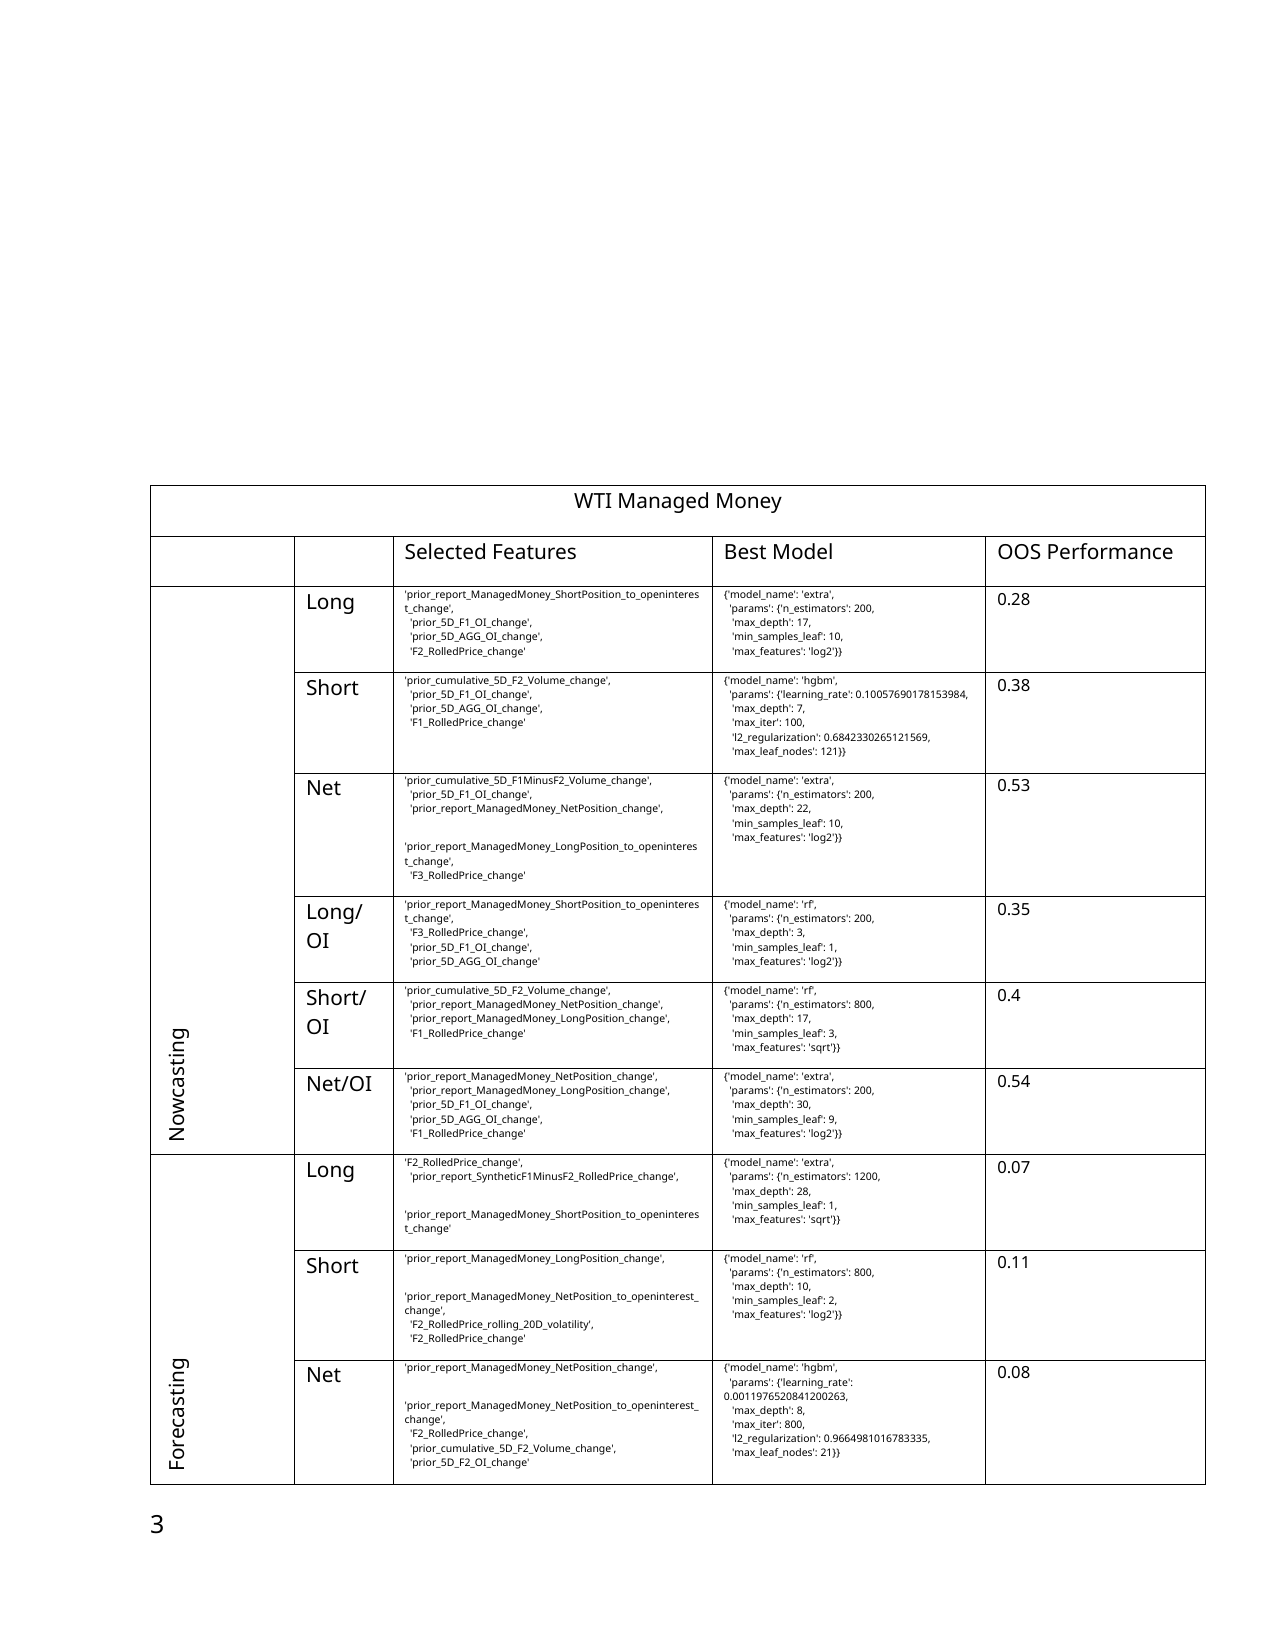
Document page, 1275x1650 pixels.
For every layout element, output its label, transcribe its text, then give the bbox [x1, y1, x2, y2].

table_cell {'model_name': 'extra', 'params': {'n_estimators': 200, 'max_depth': 30, 'min_samples_leaf': 9, 'max_features': 'log2'}} [713, 1069, 985, 1154]
table_cell 0.07 [986, 1155, 1205, 1250]
table_cell Short [295, 1251, 393, 1359]
table_cell 'prior_cumulative_5D_F2_Volume_change', 'prior_5D_F1_OI_change', 'prior_5D_AGG_OI_change', 'F1_RolledPrice_change' [394, 673, 712, 772]
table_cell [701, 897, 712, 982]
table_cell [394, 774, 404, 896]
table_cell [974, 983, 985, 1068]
table_cell Short/OI [295, 983, 393, 1068]
table_cell OOS Performance [986, 537, 1205, 586]
table_cell Net/OI [295, 1069, 393, 1154]
table_cell Net [295, 774, 393, 896]
table_cell 0.53 [986, 774, 1205, 896]
table_cell 0.11 [986, 1251, 1205, 1359]
table_cell {'model_name': 'extra', 'params': {'n_estimators': 1200, 'max_depth': 28, 'min_samples_leaf': 1, 'max_features': 'sqrt'}} [713, 1155, 985, 1250]
table_cell Long/OI [295, 897, 393, 982]
table_cell {'model_name': 'rf', 'params': {'n_estimators': 800, 'max_depth': 10, 'min_samples_leaf': 2, 'max_features': 'log2'}} [713, 1251, 985, 1359]
table_cell 'F2_RolledPrice_change', 'prior_report_SyntheticF1MinusF2_RolledPrice_change', 'prior_report_ManagedMoney_ShortPosition_to_openinterest_change' [394, 1155, 712, 1250]
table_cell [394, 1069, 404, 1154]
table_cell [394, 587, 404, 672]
table_cell 0.28 [986, 587, 1205, 672]
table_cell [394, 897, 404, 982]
table_cell Nowcasting [151, 587, 294, 1154]
table_cell Long [295, 587, 393, 672]
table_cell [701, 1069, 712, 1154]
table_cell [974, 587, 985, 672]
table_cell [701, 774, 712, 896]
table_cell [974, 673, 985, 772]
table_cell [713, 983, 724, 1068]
table_cell {'model_name': 'extra', 'params': {'n_estimators': 200, 'max_depth': 22, 'min_samples_leaf': 10, 'max_features': 'log2'}} [713, 774, 985, 896]
table_cell Forecasting [151, 1155, 294, 1483]
table_cell 'prior_report_ManagedMoney_NetPosition_change', 'prior_report_ManagedMoney_NetPosition_to_openinterest_change', 'F2_RolledPrice_change', 'prior_cumulative_5D_F2_Volume_change', 'prior_5D_F2_OI_change' [394, 1361, 712, 1483]
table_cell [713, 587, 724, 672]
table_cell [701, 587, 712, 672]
table_cell Selected Features [394, 537, 712, 586]
table_cell Short [295, 673, 393, 772]
table_cell Best Model [713, 537, 985, 586]
table_cell Long [295, 1155, 393, 1250]
table_cell 0.35 [986, 897, 1205, 982]
table_header WTI Managed Money [151, 486, 1205, 536]
table_cell 'prior_cumulative_5D_F2_Volume_change', 'prior_report_ManagedMoney_NetPosition_change', 'prior_report_ManagedMoney_LongPosition_change', 'F1_RolledPrice_change' [394, 983, 712, 1068]
table_cell {'model_name': 'hgbm', 'params': {'learning_rate': 0.0011976520841200263, 'max_depth': 8, 'max_iter': 800, 'l2_regularization': 0.9664981016783335, 'max_leaf_nodes': 21}} [713, 1361, 985, 1483]
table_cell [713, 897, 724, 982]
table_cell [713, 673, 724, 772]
table_cell [151, 537, 294, 586]
table_cell 0.4 [986, 983, 1205, 1068]
table_cell 'prior_report_ManagedMoney_LongPosition_change', 'prior_report_ManagedMoney_NetPosition_to_openinterest_change', 'F2_RolledPrice_rolling_20D_volatility', 'F2_RolledPrice_change' [394, 1251, 712, 1359]
table_cell Net [295, 1361, 393, 1483]
table_cell 0.54 [986, 1069, 1205, 1154]
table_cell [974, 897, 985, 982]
table_cell [295, 537, 393, 586]
table_cell 0.38 [986, 673, 1205, 772]
table_cell 0.08 [986, 1361, 1205, 1483]
